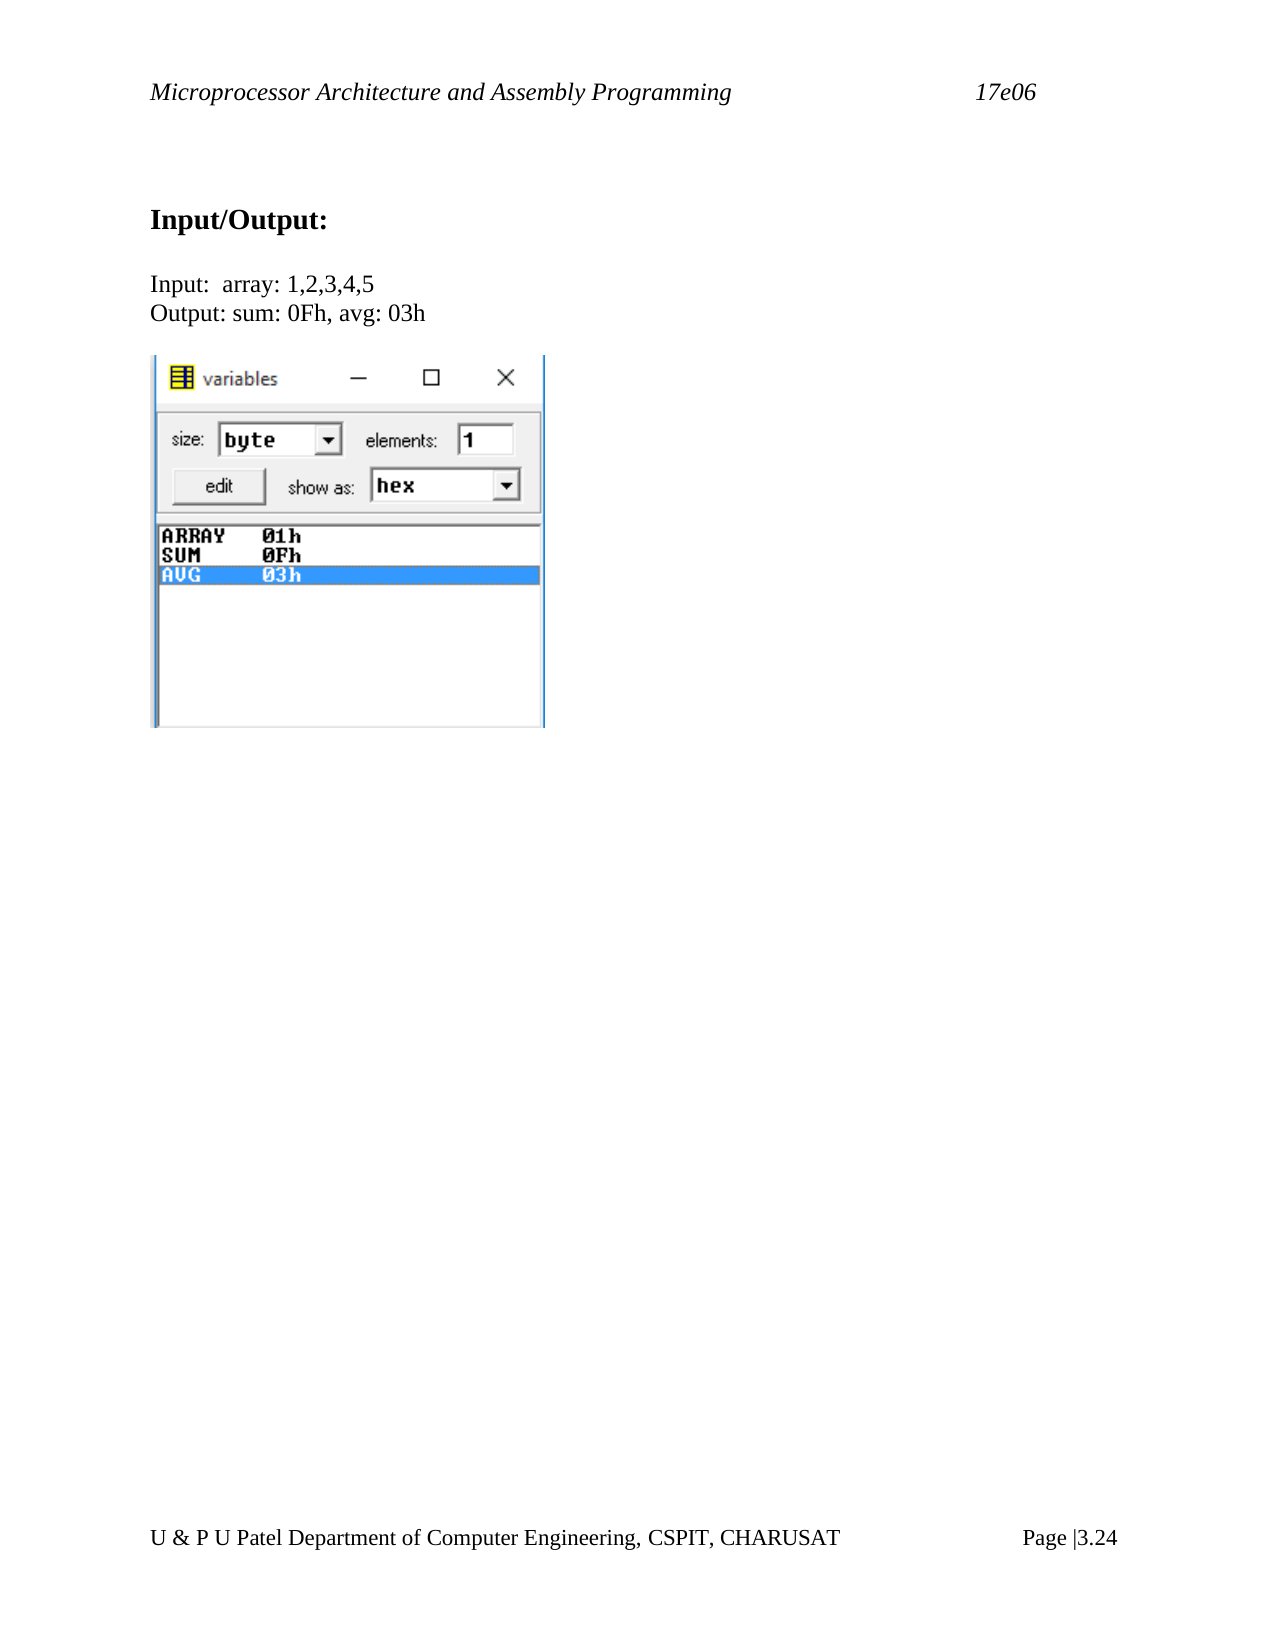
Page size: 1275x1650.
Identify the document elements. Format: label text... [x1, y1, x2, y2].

picture [150, 355, 545, 728]
text Input/Output: [150, 202, 1135, 235]
text Output: sum: 0Fh, avg: 03h [150, 298, 1135, 326]
text Input: array: 1,2,3,4,5 [150, 269, 1135, 298]
